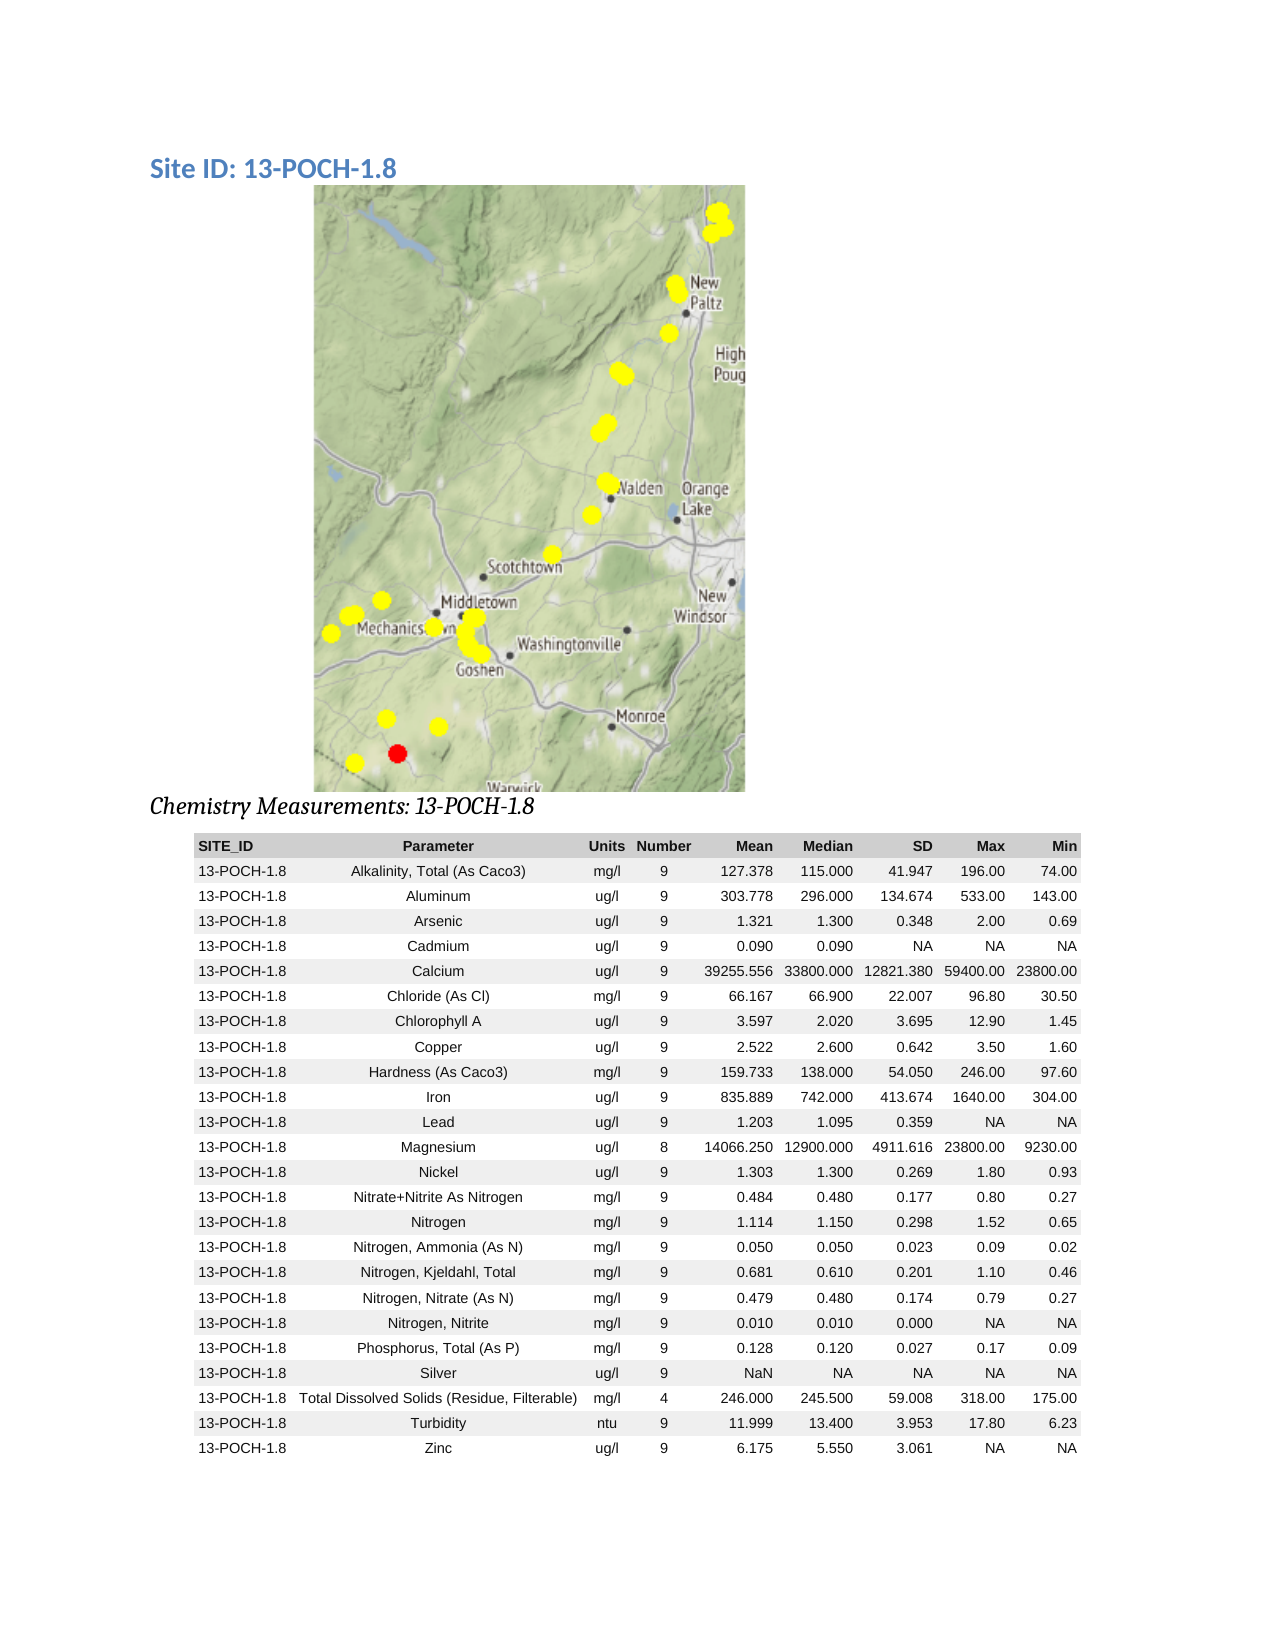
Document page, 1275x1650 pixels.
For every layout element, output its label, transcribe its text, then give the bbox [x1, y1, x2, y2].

table_cell Turbidity [293, 1411, 583, 1436]
table_cell Total Dissolved Solids (Residue, Filterable) [293, 1386, 583, 1411]
table_cell 2.020 [777, 1009, 857, 1034]
table_cell 0.642 [857, 1034, 937, 1059]
table_cell 13-POCH-1.8 [194, 1360, 293, 1386]
table_cell 3.695 [857, 1009, 937, 1034]
table_cell 3.061 [857, 1436, 937, 1461]
table_cell 304.00 [1009, 1084, 1081, 1109]
table_cell mg/l [583, 1386, 631, 1411]
table_cell 33800.000 [777, 959, 857, 984]
table_cell 6.175 [697, 1436, 777, 1461]
table_cell 13-POCH-1.8 [194, 1411, 293, 1436]
table_header Median [777, 833, 857, 858]
table_cell 9 [631, 1260, 697, 1285]
table_cell 9230.00 [1009, 1135, 1081, 1159]
table_cell 9 [631, 1109, 697, 1134]
table_cell Hardness (As Caco3) [293, 1059, 583, 1084]
table_cell 13-POCH-1.8 [194, 1135, 293, 1159]
table_cell 1.203 [697, 1109, 777, 1134]
table_cell 245.500 [777, 1386, 857, 1411]
table_cell NA [937, 1360, 1009, 1386]
table_cell 13-POCH-1.8 [194, 1059, 293, 1084]
picture [150, 185, 908, 792]
table_cell 6.23 [1009, 1411, 1081, 1436]
table_cell 303.778 [697, 884, 777, 908]
table_cell 9 [631, 884, 697, 908]
table_header Number [631, 833, 697, 858]
table_cell Chloride (As Cl) [293, 984, 583, 1009]
table_cell 9 [631, 1335, 697, 1360]
table_cell 13-POCH-1.8 [194, 1386, 293, 1411]
table_cell 1.45 [1009, 1009, 1081, 1034]
table_cell mg/l [583, 1185, 631, 1210]
table_cell 0.269 [857, 1160, 937, 1185]
table_cell 0.050 [697, 1235, 777, 1260]
table_cell 0.023 [857, 1235, 937, 1260]
table_cell 0.79 [937, 1285, 1009, 1310]
table_cell ug/l [583, 909, 631, 934]
table_cell 0.128 [697, 1335, 777, 1360]
table_cell Nitrogen, Kjeldahl, Total [293, 1260, 583, 1285]
table_cell 13-POCH-1.8 [194, 1436, 293, 1461]
table_cell 9 [631, 1084, 697, 1109]
table_cell 9 [631, 959, 697, 984]
table_cell 2.00 [937, 909, 1009, 934]
table_cell 96.80 [937, 984, 1009, 1009]
text Chemistry Measurements: 13-POCH-1.8 [150, 792, 1125, 821]
table_header Parameter [293, 833, 583, 858]
table_cell 0.46 [1009, 1260, 1081, 1285]
table_header Min [1009, 833, 1081, 858]
table_cell 0.09 [937, 1235, 1009, 1260]
table_cell 13-POCH-1.8 [194, 1235, 293, 1260]
table_cell Magnesium [293, 1135, 583, 1159]
table_cell NA [937, 934, 1009, 959]
table_cell 2.522 [697, 1034, 777, 1059]
table_cell mg/l [583, 1210, 631, 1235]
table_cell 9 [631, 1360, 697, 1386]
table_cell Iron [293, 1084, 583, 1109]
table_cell 0.174 [857, 1285, 937, 1310]
table_cell Chlorophyll A [293, 1009, 583, 1034]
table_cell 13-POCH-1.8 [194, 1084, 293, 1109]
table_cell 12821.380 [857, 959, 937, 984]
table_cell 0.02 [1009, 1235, 1081, 1260]
table_cell Alkalinity, Total (As Caco3) [293, 858, 583, 883]
table_cell 13-POCH-1.8 [194, 1009, 293, 1034]
table_cell 318.00 [937, 1386, 1009, 1411]
table_cell 1.300 [777, 909, 857, 934]
table_cell NA [857, 1360, 937, 1386]
table_cell Nitrogen, Nitrite [293, 1310, 583, 1335]
table_cell Nitrogen, Nitrate (As N) [293, 1285, 583, 1310]
table_cell 0.479 [697, 1285, 777, 1310]
table_cell 4 [631, 1386, 697, 1411]
table_cell ug/l [583, 884, 631, 908]
table_cell 66.167 [697, 984, 777, 1009]
table_cell 74.00 [1009, 858, 1081, 883]
table_header SD [857, 833, 937, 858]
table_cell NA [937, 1310, 1009, 1335]
table_cell Nitrogen, Ammonia (As N) [293, 1235, 583, 1260]
table_cell NA [937, 1109, 1009, 1134]
table_cell 97.60 [1009, 1059, 1081, 1084]
table_cell 1.10 [937, 1260, 1009, 1285]
table_cell 30.50 [1009, 984, 1081, 1009]
table_cell 9 [631, 1009, 697, 1034]
table_cell 9 [631, 1034, 697, 1059]
table_cell 1.095 [777, 1109, 857, 1134]
table_cell 13-POCH-1.8 [194, 1335, 293, 1360]
table_cell 0.480 [777, 1185, 857, 1210]
table_header Units [583, 833, 631, 858]
table_cell ug/l [583, 959, 631, 984]
table_cell NaN [697, 1360, 777, 1386]
table_cell NA [857, 934, 937, 959]
table_cell NA [1009, 1360, 1081, 1386]
table_cell 0.201 [857, 1260, 937, 1285]
table_cell 134.674 [857, 884, 937, 908]
table_cell 1.114 [697, 1210, 777, 1235]
table_cell 9 [631, 909, 697, 934]
table_cell 0.050 [777, 1235, 857, 1260]
table_cell 13-POCH-1.8 [194, 1260, 293, 1285]
table_cell 0.610 [777, 1260, 857, 1285]
table_cell 13-POCH-1.8 [194, 1210, 293, 1235]
table_cell mg/l [583, 1235, 631, 1260]
table_header Max [937, 833, 1009, 858]
table_cell 13-POCH-1.8 [194, 959, 293, 984]
table_cell 9 [631, 1285, 697, 1310]
table_cell Zinc [293, 1436, 583, 1461]
table_cell ug/l [583, 934, 631, 959]
table_cell mg/l [583, 858, 631, 883]
table_cell 13-POCH-1.8 [194, 1034, 293, 1059]
table_cell 12900.000 [777, 1135, 857, 1159]
table_cell 0.010 [697, 1310, 777, 1335]
table_cell 13-POCH-1.8 [194, 1160, 293, 1185]
table_cell 54.050 [857, 1059, 937, 1084]
table_cell 9 [631, 1059, 697, 1084]
table_cell 9 [631, 934, 697, 959]
table_cell 0.090 [697, 934, 777, 959]
table_cell 115.000 [777, 858, 857, 883]
table_cell 39255.556 [697, 959, 777, 984]
table_cell 13-POCH-1.8 [194, 1109, 293, 1134]
table_cell 9 [631, 1210, 697, 1235]
table_cell 0.000 [857, 1310, 937, 1335]
table_cell 4911.616 [857, 1135, 937, 1159]
table_cell Lead [293, 1109, 583, 1134]
table_cell 1.52 [937, 1210, 1009, 1235]
table_cell 0.348 [857, 909, 937, 934]
table_cell 2.600 [777, 1034, 857, 1059]
table_cell 22.007 [857, 984, 937, 1009]
table_cell 0.93 [1009, 1160, 1081, 1185]
table_cell 413.674 [857, 1084, 937, 1109]
table_cell Nitrogen [293, 1210, 583, 1235]
table_cell 0.17 [937, 1335, 1009, 1360]
table_cell 1.321 [697, 909, 777, 934]
table_cell 0.80 [937, 1185, 1009, 1210]
table_cell 0.480 [777, 1285, 857, 1310]
table_cell 9 [631, 1411, 697, 1436]
table_cell 9 [631, 1160, 697, 1185]
table_cell 13-POCH-1.8 [194, 934, 293, 959]
table_cell 3.50 [937, 1034, 1009, 1059]
table_cell 13-POCH-1.8 [194, 984, 293, 1009]
table_cell 127.378 [697, 858, 777, 883]
table_cell 59.008 [857, 1386, 937, 1411]
table_cell 246.00 [937, 1059, 1009, 1084]
table_cell NA [937, 1436, 1009, 1461]
table_cell Silver [293, 1360, 583, 1386]
table_cell Copper [293, 1034, 583, 1059]
table_header Mean [697, 833, 777, 858]
table_cell 3.953 [857, 1411, 937, 1436]
table_cell Cadmium [293, 934, 583, 959]
table_cell 0.69 [1009, 909, 1081, 934]
table_cell 17.80 [937, 1411, 1009, 1436]
table_cell 0.027 [857, 1335, 937, 1360]
table_cell 8 [631, 1135, 697, 1159]
table_cell 13-POCH-1.8 [194, 1310, 293, 1335]
table_cell 246.000 [697, 1386, 777, 1411]
table_cell 13-POCH-1.8 [194, 909, 293, 934]
table_cell 1.303 [697, 1160, 777, 1185]
table_cell 9 [631, 984, 697, 1009]
table_cell 1640.00 [937, 1084, 1009, 1109]
table_cell 0.27 [1009, 1185, 1081, 1210]
table_cell ug/l [583, 1084, 631, 1109]
table_cell mg/l [583, 1285, 631, 1310]
table_cell 159.733 [697, 1059, 777, 1084]
table_cell 0.120 [777, 1335, 857, 1360]
table_header SITE_ID [194, 833, 293, 858]
table_cell 1.60 [1009, 1034, 1081, 1059]
table_cell 742.000 [777, 1084, 857, 1109]
table_cell 175.00 [1009, 1386, 1081, 1411]
table_cell ug/l [583, 1109, 631, 1134]
table_cell NA [1009, 1310, 1081, 1335]
table_cell NA [1009, 934, 1081, 959]
table_cell 23800.00 [1009, 959, 1081, 984]
table_cell mg/l [583, 1335, 631, 1360]
table_cell ug/l [583, 1160, 631, 1185]
table_cell 9 [631, 1310, 697, 1335]
table_cell 13.400 [777, 1411, 857, 1436]
table_cell 533.00 [937, 884, 1009, 908]
table_cell NA [1009, 1109, 1081, 1134]
table_cell 9 [631, 1185, 697, 1210]
table_cell 11.999 [697, 1411, 777, 1436]
table_cell 9 [631, 1436, 697, 1461]
table_cell Aluminum [293, 884, 583, 908]
table_cell 0.681 [697, 1260, 777, 1285]
table_cell 138.000 [777, 1059, 857, 1084]
table_cell Nickel [293, 1160, 583, 1185]
table_cell 13-POCH-1.8 [194, 1285, 293, 1310]
table_cell ug/l [583, 1009, 631, 1034]
table_cell 66.900 [777, 984, 857, 1009]
table_cell 13-POCH-1.8 [194, 858, 293, 883]
table_cell mg/l [583, 1260, 631, 1285]
table_cell mg/l [583, 1059, 631, 1084]
table_cell 5.550 [777, 1436, 857, 1461]
table_cell ug/l [583, 1436, 631, 1461]
table_cell 0.65 [1009, 1210, 1081, 1235]
table_cell ug/l [583, 1034, 631, 1059]
table_cell 143.00 [1009, 884, 1081, 908]
table_cell 0.010 [777, 1310, 857, 1335]
table_cell 13-POCH-1.8 [194, 884, 293, 908]
table_cell Arsenic [293, 909, 583, 934]
table_cell 3.597 [697, 1009, 777, 1034]
table_cell 0.359 [857, 1109, 937, 1134]
table_cell 0.27 [1009, 1285, 1081, 1310]
table_cell 0.298 [857, 1210, 937, 1235]
table_cell 0.090 [777, 934, 857, 959]
table_cell mg/l [583, 984, 631, 1009]
table_cell 1.300 [777, 1160, 857, 1185]
table_cell 12.90 [937, 1009, 1009, 1034]
table_cell 0.484 [697, 1185, 777, 1210]
table_cell ug/l [583, 1360, 631, 1386]
table_cell 23800.00 [937, 1135, 1009, 1159]
table_cell 0.177 [857, 1185, 937, 1210]
table_cell 14066.250 [697, 1135, 777, 1159]
table_cell Phosphorus, Total (As P) [293, 1335, 583, 1360]
table_cell NA [777, 1360, 857, 1386]
table_cell 9 [631, 858, 697, 883]
table_cell ug/l [583, 1135, 631, 1159]
table_cell 835.889 [697, 1084, 777, 1109]
table_cell 13-POCH-1.8 [194, 1185, 293, 1210]
table_cell ntu [583, 1411, 631, 1436]
table_cell mg/l [583, 1310, 631, 1335]
table_cell 1.80 [937, 1160, 1009, 1185]
table_cell 41.947 [857, 858, 937, 883]
table_cell Calcium [293, 959, 583, 984]
table_cell 9 [631, 1235, 697, 1260]
table_cell 296.000 [777, 884, 857, 908]
table_cell Nitrate+Nitrite As Nitrogen [293, 1185, 583, 1210]
table_cell 59400.00 [937, 959, 1009, 984]
table_cell NA [1009, 1436, 1081, 1461]
table_cell 1.150 [777, 1210, 857, 1235]
table_cell 196.00 [937, 858, 1009, 883]
table_cell 0.09 [1009, 1335, 1081, 1360]
